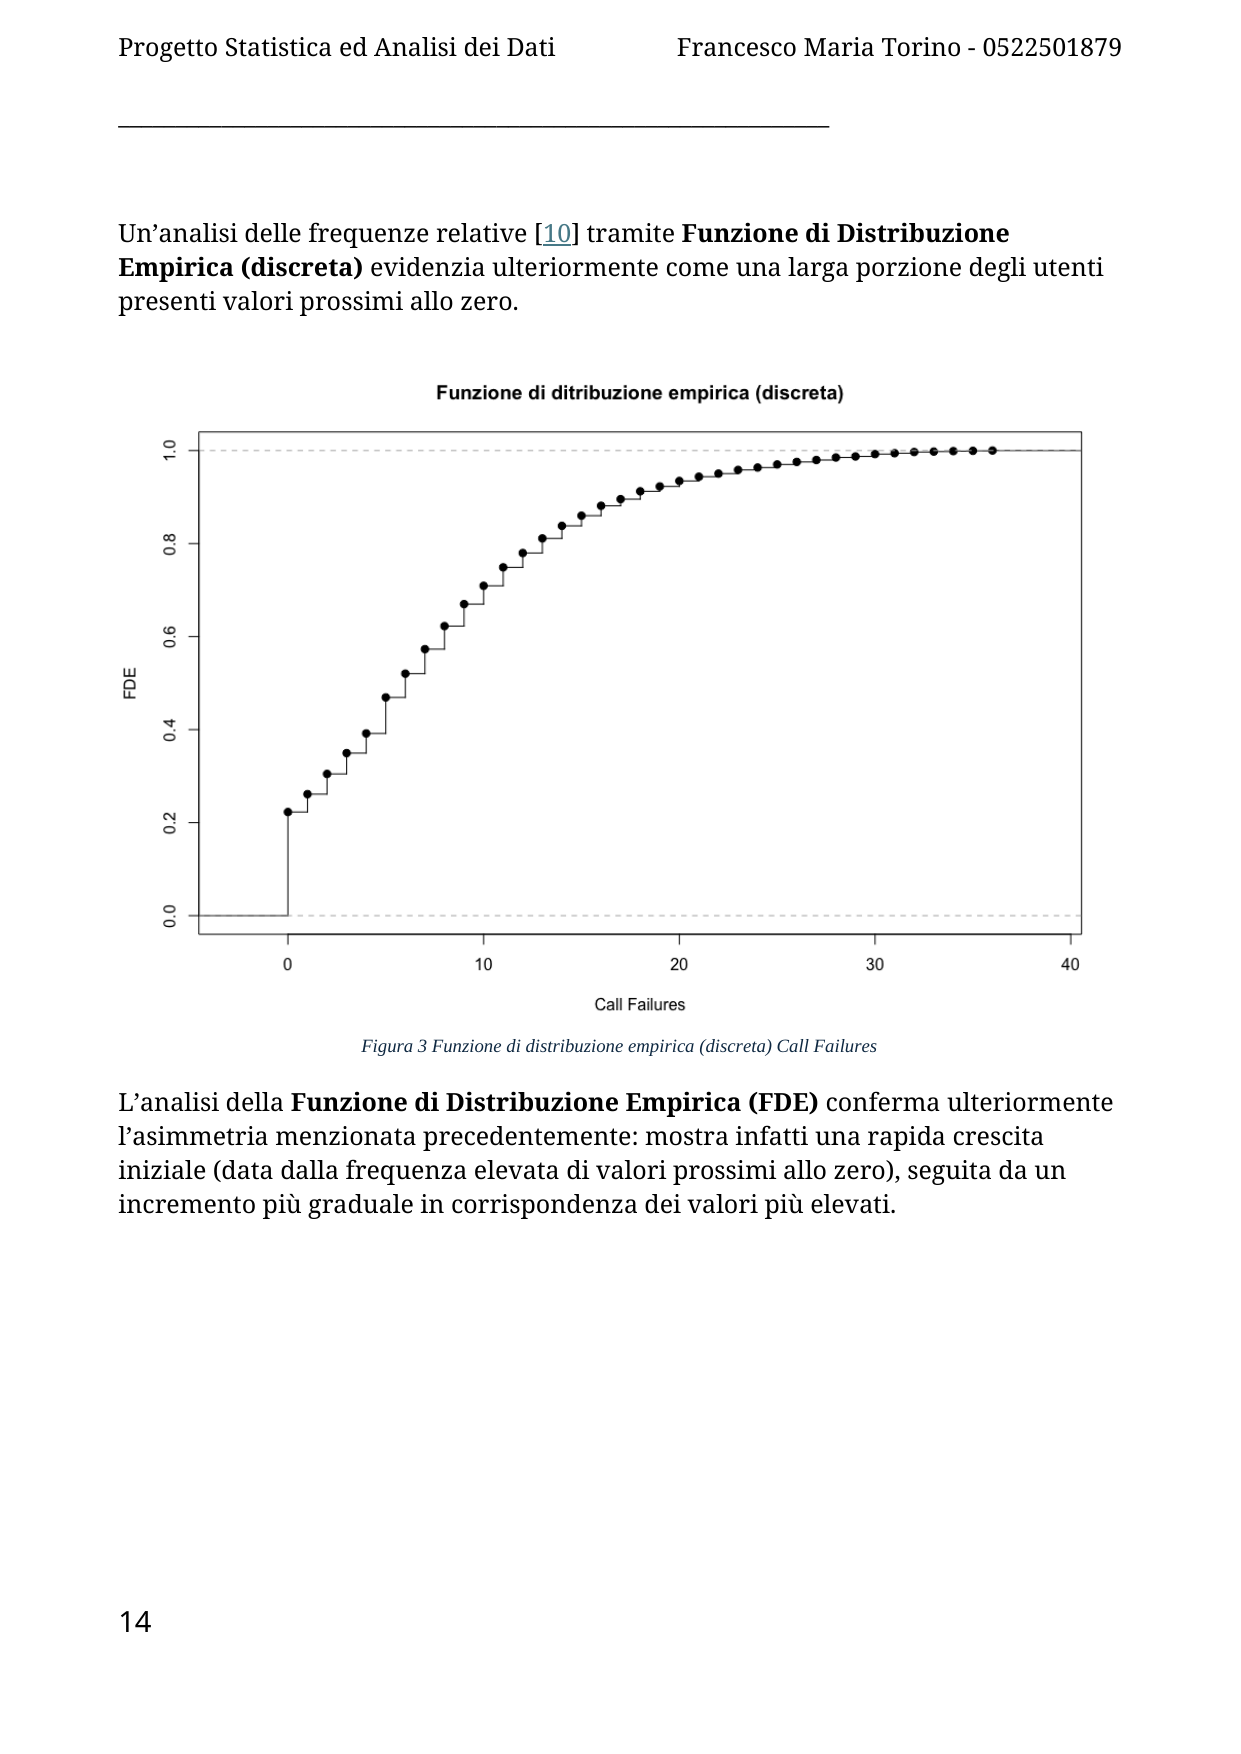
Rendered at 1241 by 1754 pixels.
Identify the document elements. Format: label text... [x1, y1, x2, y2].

picture [118, 352, 1123, 1035]
text L’analisi della Funzione di Distribuzione Empirica (FDE) conferma ulteriormente l’asimmetria menzionata precedentemente: mostra infatti una rapida crescita iniziale (data dalla frequenza elevata di valori prossimi allo zero), seguita da un incremento più graduale in corrispondenza dei valori più elevati. [118, 1085, 1122, 1221]
text Figura Funzione di distribuzione empirica (discreta) Call Failures [118, 1035, 1122, 1056]
text Un’analisi delle frequenze relative [10] tramite Funzione di Distribuzione Empirica (discreta) evidenzia ulteriormente come una larga porzione degli utenti presenti valori prossimi allo zero. [118, 216, 1122, 318]
